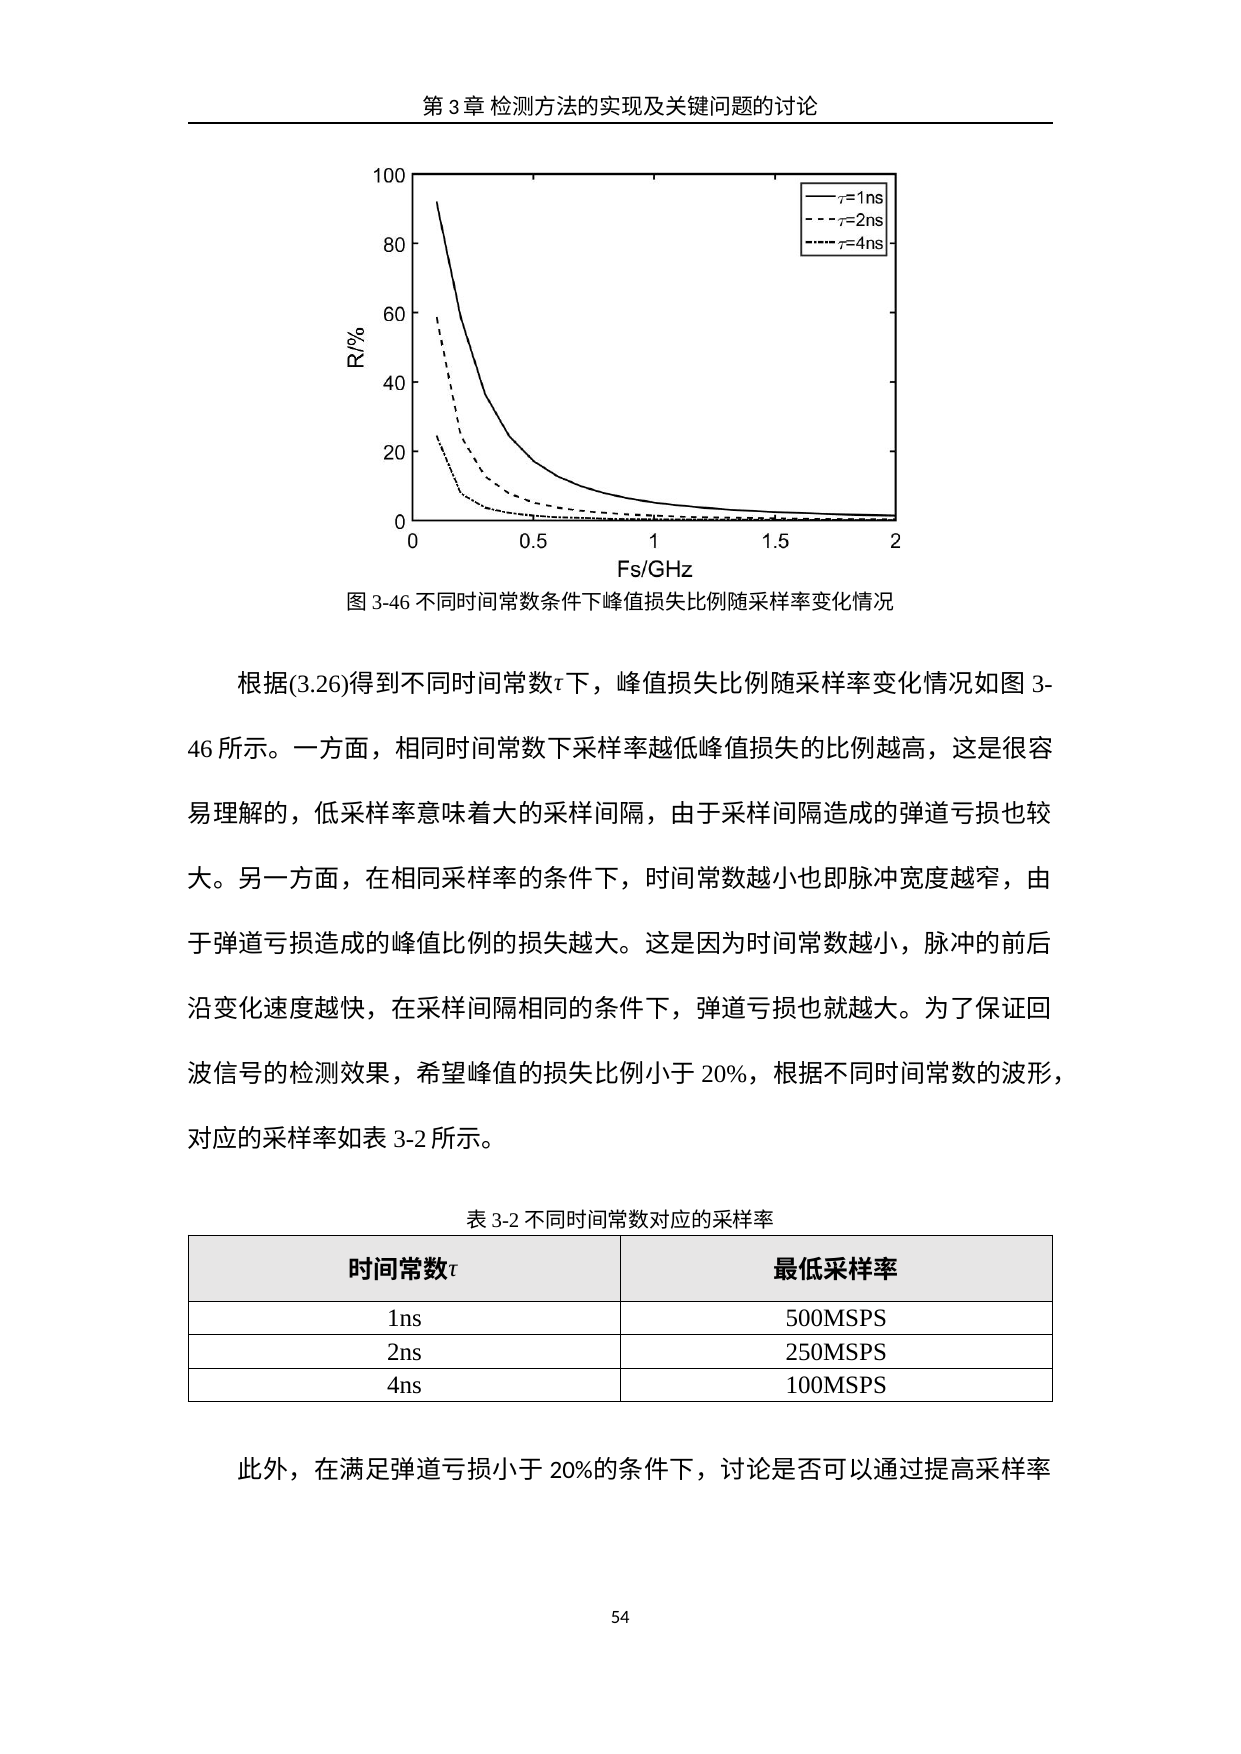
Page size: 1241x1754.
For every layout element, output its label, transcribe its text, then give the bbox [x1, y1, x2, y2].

table_cell 2ns [189, 1335, 620, 1368]
table_cell 250MSPS [621, 1335, 1052, 1368]
table_header 最低采样率 [621, 1236, 1052, 1301]
table_header 时间常数 [189, 1236, 620, 1301]
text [187, 1435, 1053, 1500]
table_cell 100MSPS [621, 1369, 1052, 1401]
table_cell 4ns [189, 1369, 620, 1401]
picture [340, 162, 901, 582]
table_cell 500MSPS [621, 1302, 1052, 1334]
table_cell 1ns [189, 1302, 620, 1334]
